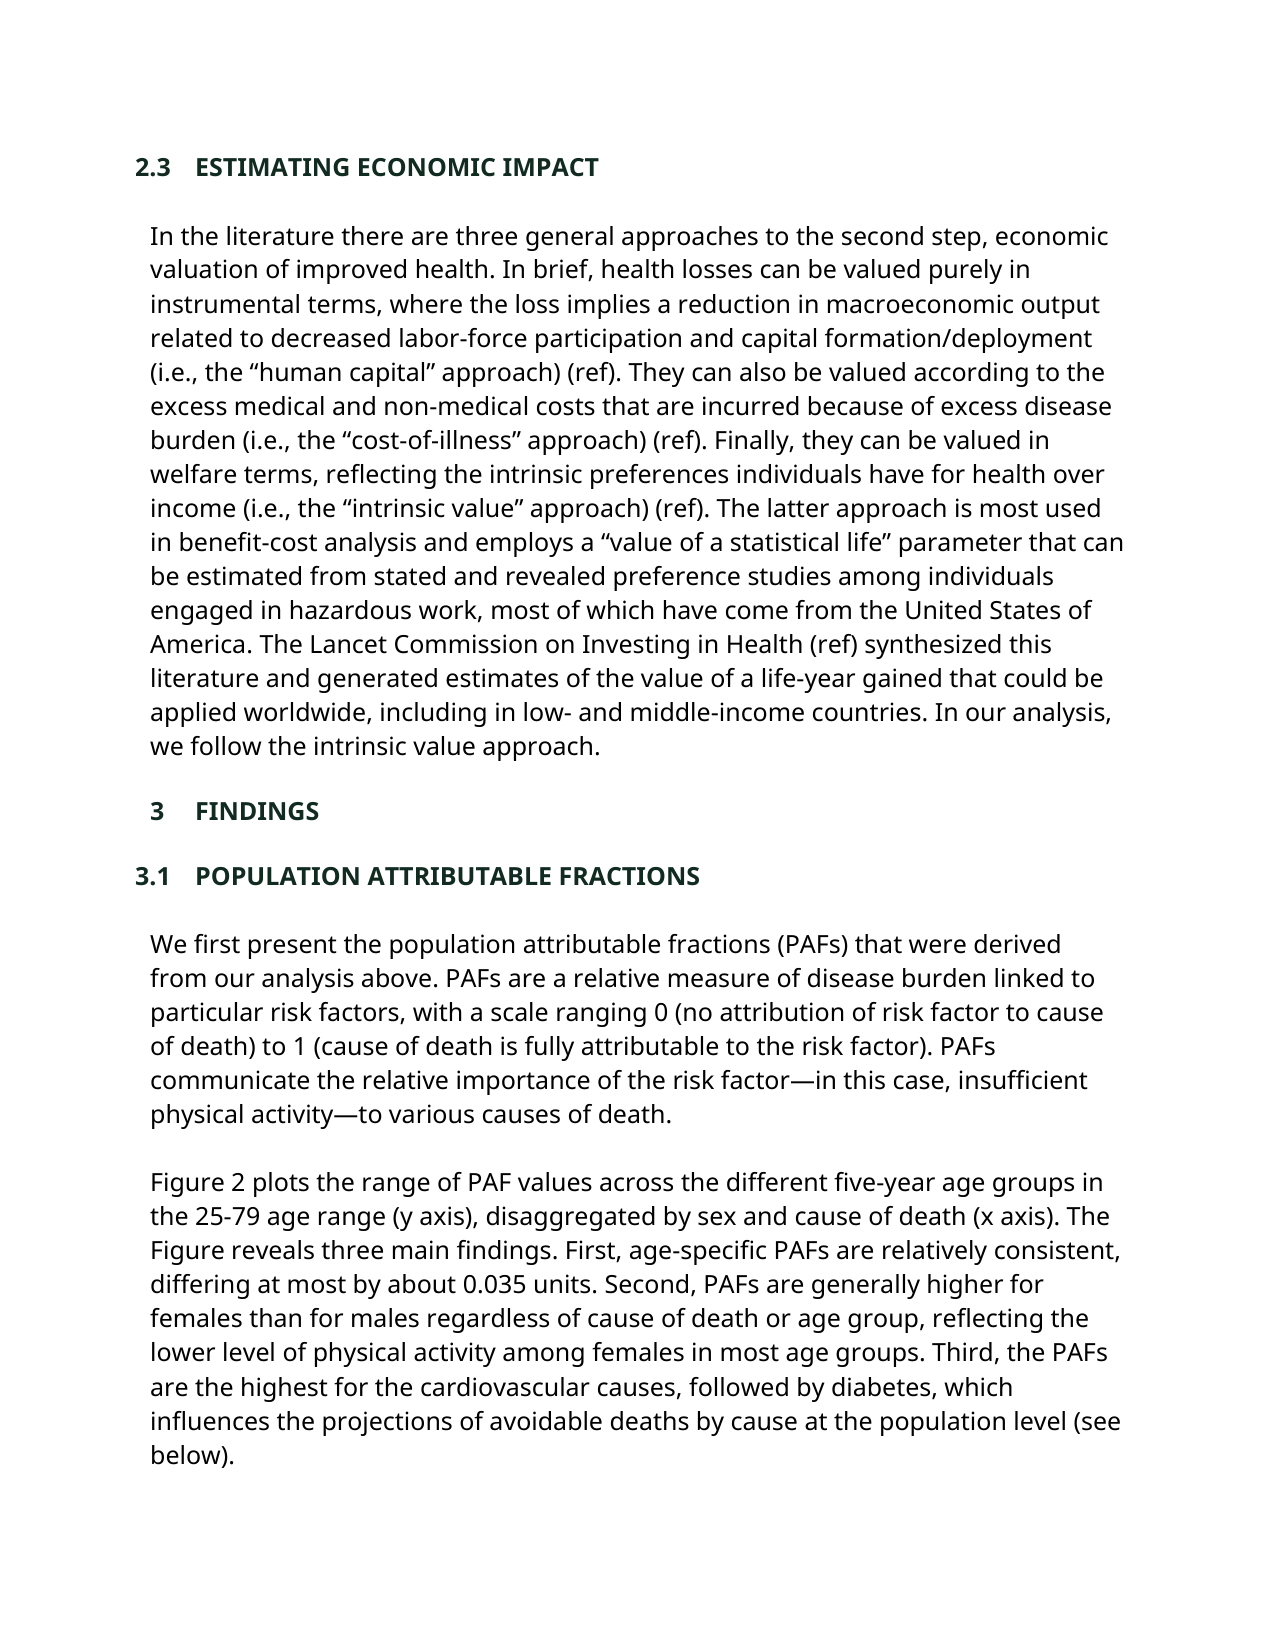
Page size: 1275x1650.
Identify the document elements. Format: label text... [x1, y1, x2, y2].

subtitle ESTIMATING ECONOMIC IMPACT [135, 150, 1125, 184]
subtitle POPULATION ATTRIBUTABLE FRACTIONS [135, 858, 1125, 892]
subtitle FINDINGS [150, 794, 1125, 828]
text We first present the population attributable fractions (PAFs) that were derived from our analysis above. PAFs are a relative measure of disease burden linked to particular risk factors, with a scale ranging 0 (no attribution of risk factor to cause of death) to 1 (cause of death is fully attributable to the risk factor). PAFs communicate the relative importance of the risk factor—in this case, insufficient physical activity—to various causes of death. [150, 926, 1125, 1131]
text In the literature there are three general approaches to the second step, economic valuation of improved health. In brief, health losses can be valued purely in instrumental terms, where the loss implies a reduction in macroeconomic output related to decreased labor-force participation and capital formation/deployment (i.e., the “human capital” approach) (ref). They can also be valued according to the excess medical and non-medical costs that are incurred because of excess disease burden (i.e., the “cost-of-illness” approach) (ref). Finally, they can be valued in welfare terms, reflecting the intrinsic preferences individuals have for health over income (i.e., the “intrinsic value” approach) (ref). The latter approach is most used in benefit-cost analysis and employs a “value of a statistical life” parameter that can be estimated from stated and revealed preference studies among individuals engaged in hazardous work, most of which have come from the United States of America. The Lancet Commission on Investing in Health (ref) synthesized this literature and generated estimates of the value of a life-year gained that could be applied worldwide, including in low- and middle-income countries. In our analysis, we follow the intrinsic value approach. [601, 559, 1125, 763]
text In the literature there are three general approaches to the second step, economic valuation of improved health. In brief, health losses can be valued purely in instrumental terms, where the loss implies a reduction in macroeconomic output related to decreased labor-force participation and capital formation/deployment (i.e., the “human capital” approach) (ref). They can also be valued according to the excess medical and non-medical costs that are incurred because of excess disease burden (i.e., the “cost-of-illness” approach) (ref). Finally, they can be valued in welfare terms, reflecting the intrinsic preferences individuals have for health over income (i.e., the “intrinsic value” approach) (ref). The latter approach is most used in benefit-cost analysis and employs a “value of a statistical life” parameter that can be estimated from stated and revealed preference studies among individuals engaged in hazardous work, most of which have come from the United States of America. The Lancet Commission on Investing in Health (ref) synthesized this literature and generated estimates of the value of a life-year gained that could be applied worldwide, including in low- and middle-income countries. In our analysis, we follow the intrinsic value approach. [150, 218, 1125, 525]
text Figure 2 plots the range of PAF values across the different five-year age groups in the 25-79 age range (y axis), disaggregated by sex and cause of death (x axis). The Figure reveals three main findings. First, age-specific PAFs are relatively consistent, differing at most by about 0.035 units. Second, PAFs are generally higher for females than for males regardless of cause of death or age group, reflecting the lower level of physical activity among females in most age groups. Third, the PAFs are the highest for the cardiovascular causes, followed by diabetes, which influences the projections of avoidable deaths by cause at the population level (see below). [150, 1131, 1125, 1471]
